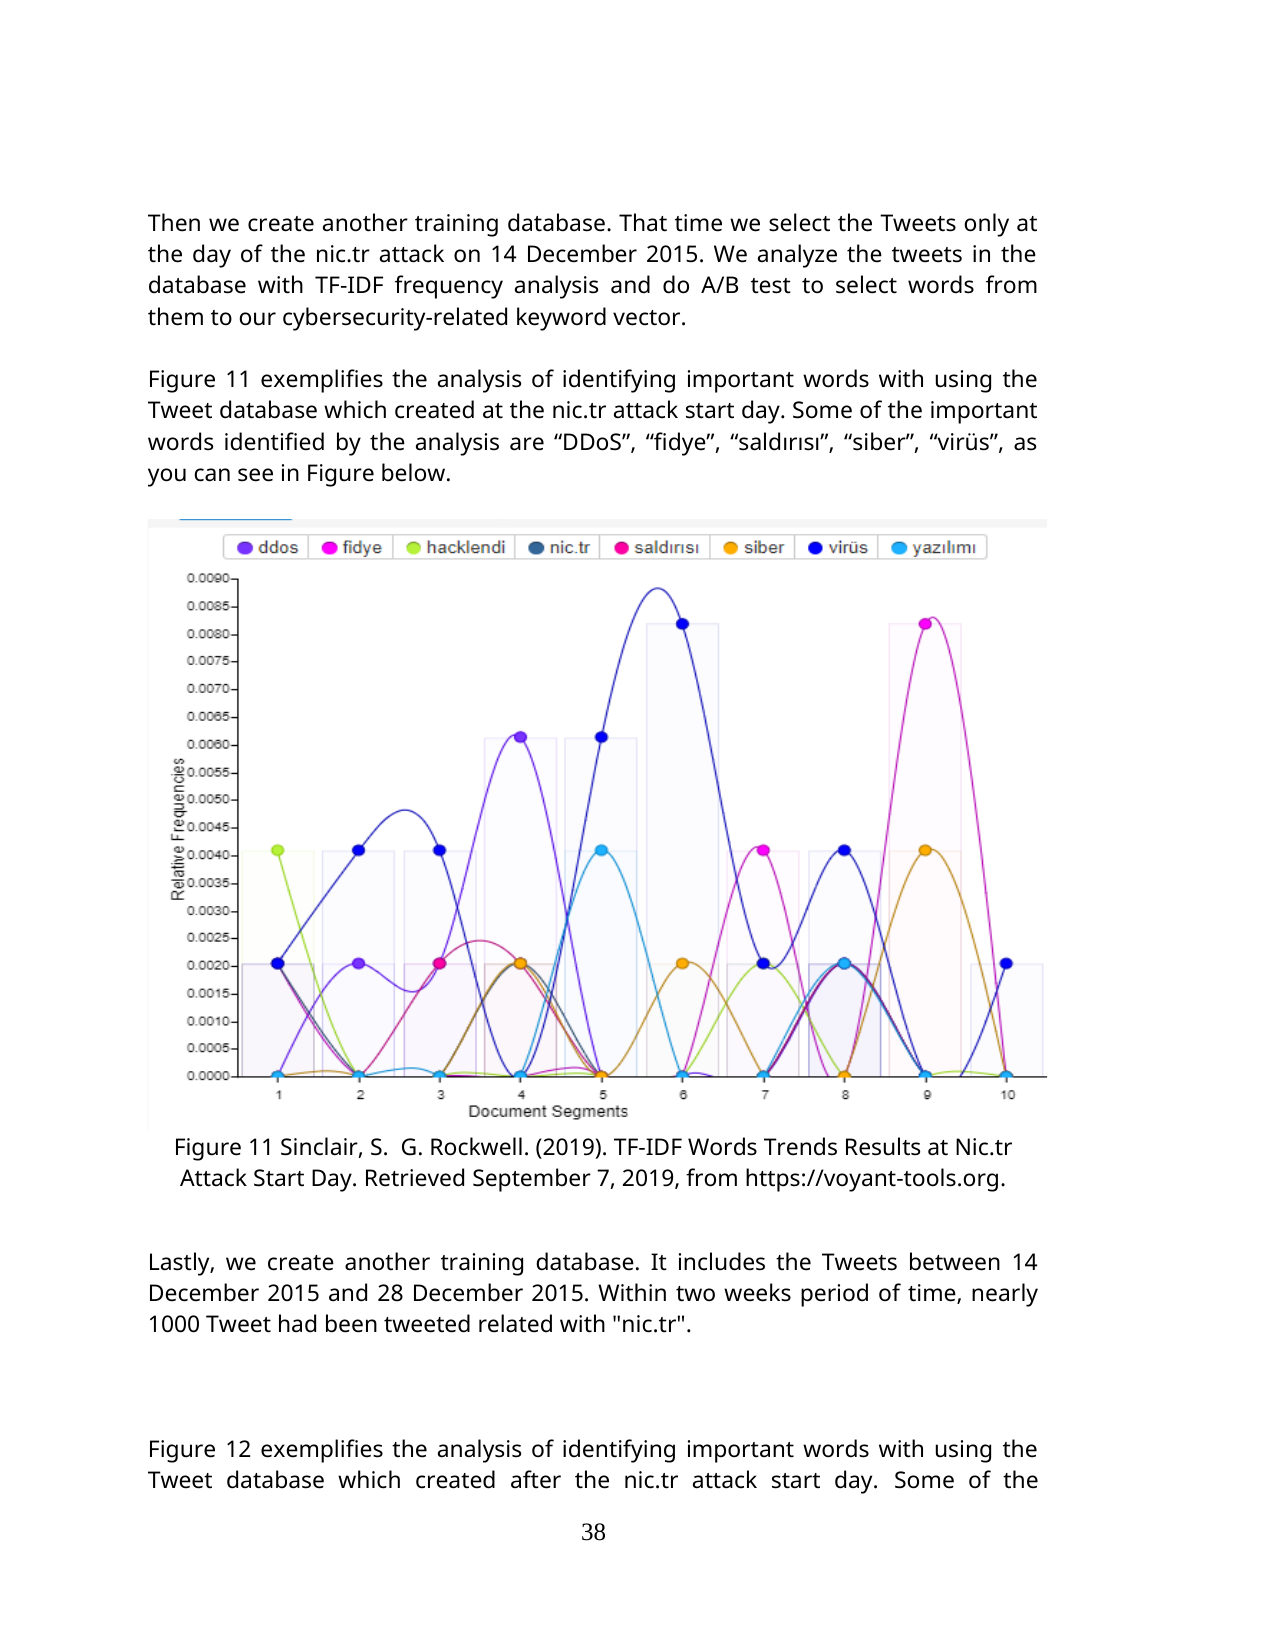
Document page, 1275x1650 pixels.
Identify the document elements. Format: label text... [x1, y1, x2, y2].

text Then we create another training database. That time we select the Tweets only at the day of the nic.tr attack on 14 December 2015. We analyze the tweets in the database with TF-IDF frequency analysis and do A/B test to select words from them to our cybersecurity-related keyword vector. [148, 207, 1039, 332]
text Figure 11 exemplifies the analysis of identifying important words with using the Tweet database which created at the nic.tr attack start day. Some of the important words identified by the analysis are “DDoS”, “fidye”, “saldırısı”, “siber”, “virüs”, as you can see in Figure below. [148, 363, 1039, 488]
text Figure 11 Sinclair, S. G. Rockwell. (2019). TF-IDF Words Trends Results at Nic.tr Attack Start Day. Retrieved September 7, 2019, from https://voyant-tools.org. [148, 1131, 1039, 1193]
picture [147, 519, 1048, 1131]
text Lastly, we create another training database. It includes the Tweets between 14 December 2015 and 28 December 2015. Within two weeks period of time, nearly 1000 Tweet had been tweeted related with "nic.tr". [148, 1246, 1039, 1339]
